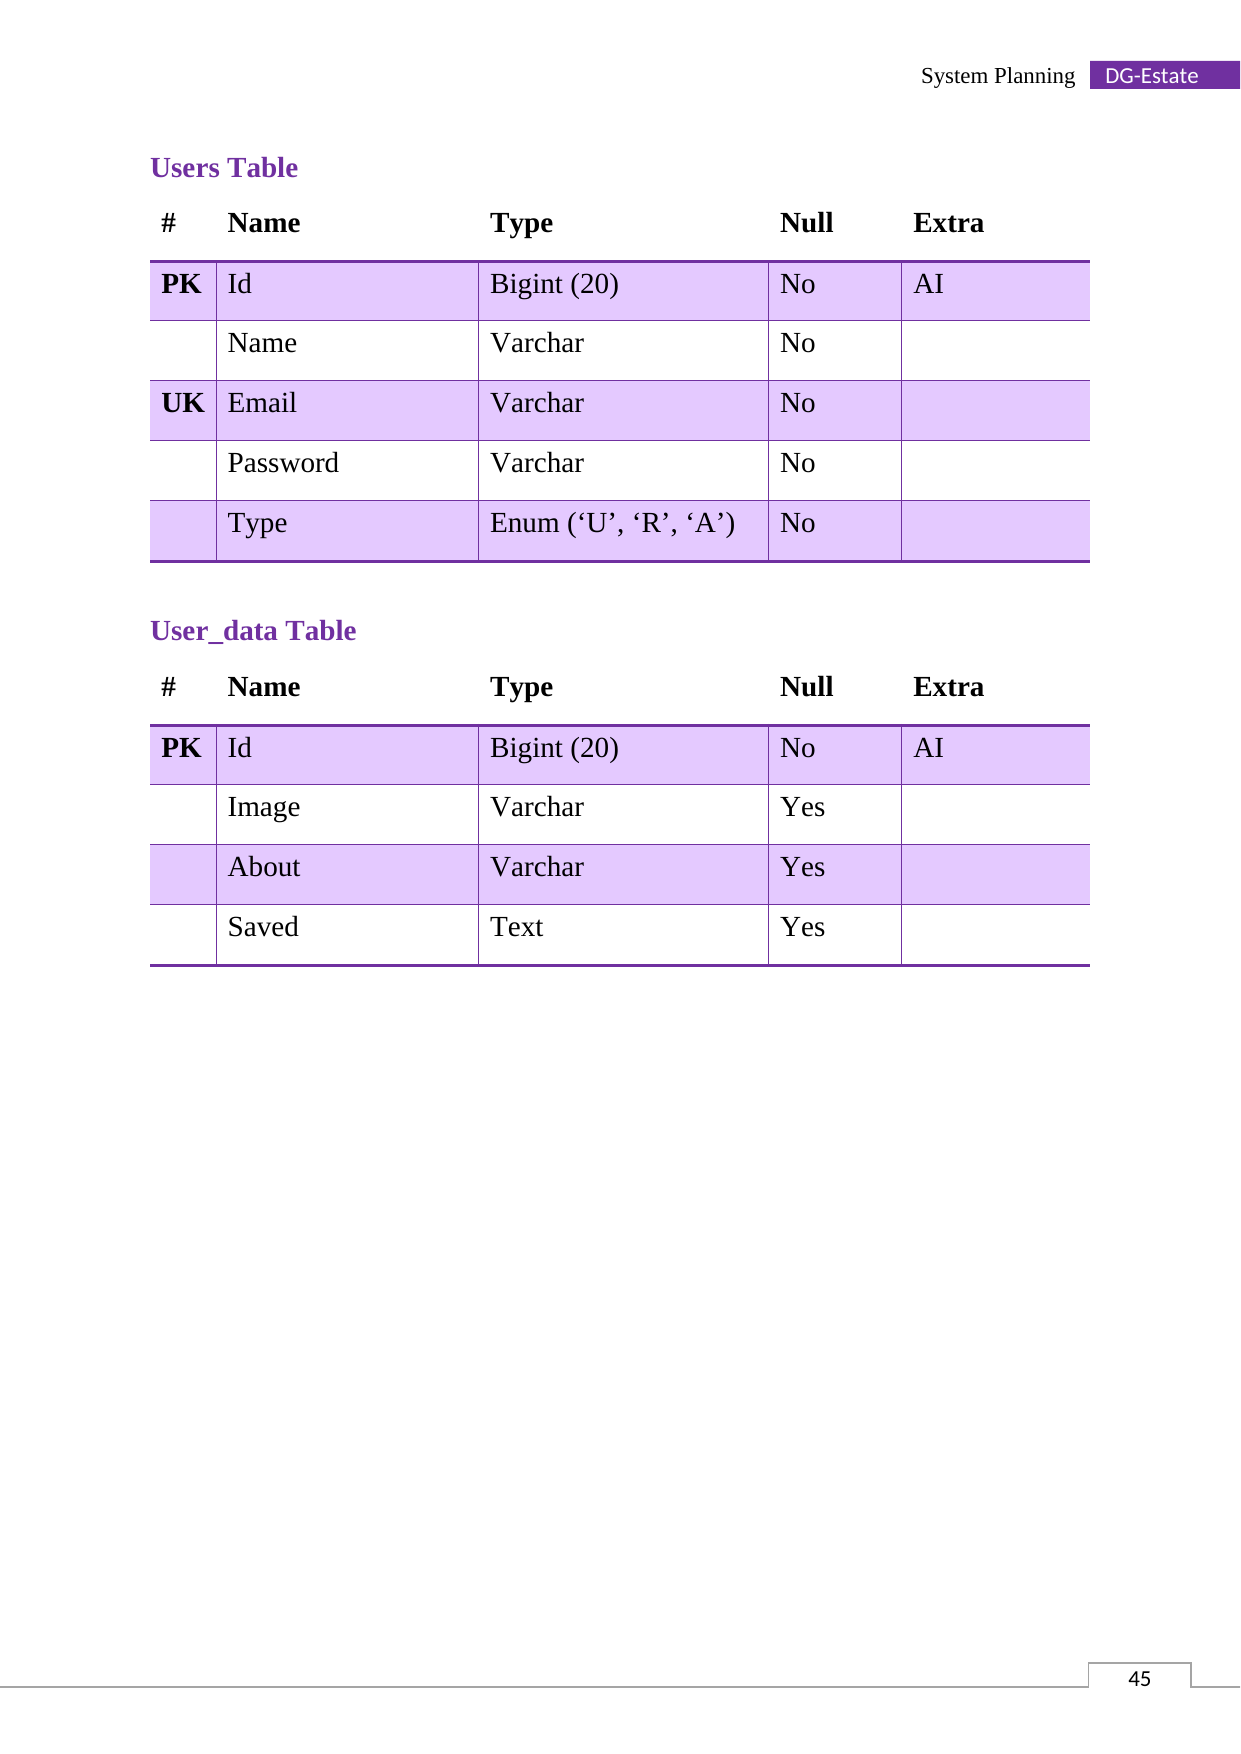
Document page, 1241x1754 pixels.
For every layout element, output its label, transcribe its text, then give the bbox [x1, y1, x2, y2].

table_cell No [769, 321, 901, 380]
title User_data Table [150, 613, 1090, 647]
table_cell [902, 785, 1090, 844]
table_header Null [769, 664, 902, 724]
table_header Name [216, 664, 479, 724]
table_header Extra [902, 664, 1090, 724]
table_cell About [217, 845, 478, 904]
table_cell No [769, 381, 901, 440]
table_header Null [769, 200, 902, 260]
table_cell [902, 501, 1090, 560]
table_cell PK [150, 727, 216, 784]
table_cell Varchar [479, 381, 768, 440]
table_cell [150, 321, 216, 380]
table_cell No [769, 441, 901, 500]
table_cell [150, 441, 216, 500]
table_cell PK [150, 263, 216, 320]
table_header Type [479, 664, 769, 724]
table_cell [150, 905, 216, 964]
table_cell Enum (‘U’, ‘R’, ‘A’) [479, 501, 768, 560]
table_cell Varchar [479, 441, 768, 500]
table_cell [902, 381, 1090, 440]
table_cell Text [479, 905, 768, 964]
table_cell Saved [217, 905, 478, 964]
table_header Type [479, 200, 769, 260]
table_cell Name [217, 321, 478, 380]
table_cell Varchar [479, 845, 768, 904]
table_cell Varchar [479, 785, 768, 844]
table_cell Image [217, 785, 478, 844]
table_cell Bigint (20) [479, 727, 768, 784]
table_cell [902, 845, 1090, 904]
table_cell Yes [769, 785, 901, 844]
table_cell Email [217, 381, 478, 440]
table_cell [902, 905, 1090, 964]
table_cell No [769, 501, 901, 560]
table_cell Id [217, 263, 478, 320]
table_header # [150, 200, 216, 260]
table_cell [902, 441, 1090, 500]
table_header Extra [902, 200, 1090, 260]
table_cell Varchar [479, 321, 768, 380]
table_cell Bigint (20) [479, 263, 768, 320]
table_cell No [769, 263, 901, 320]
table_cell [150, 785, 216, 844]
table_cell Type [217, 501, 478, 560]
table_cell [150, 501, 216, 560]
table_header Name [216, 200, 479, 260]
table_cell Yes [769, 845, 901, 904]
table_cell [150, 845, 216, 904]
table_cell Yes [769, 905, 901, 964]
table_cell UK [150, 381, 216, 440]
table_cell [902, 321, 1090, 380]
table_cell AI [902, 263, 1090, 320]
table_header # [150, 664, 216, 724]
title Users Table [150, 150, 1090, 183]
table_cell AI [902, 727, 1090, 784]
table_cell No [769, 727, 901, 784]
table_cell Password [217, 441, 478, 500]
table_cell Id [217, 727, 478, 784]
